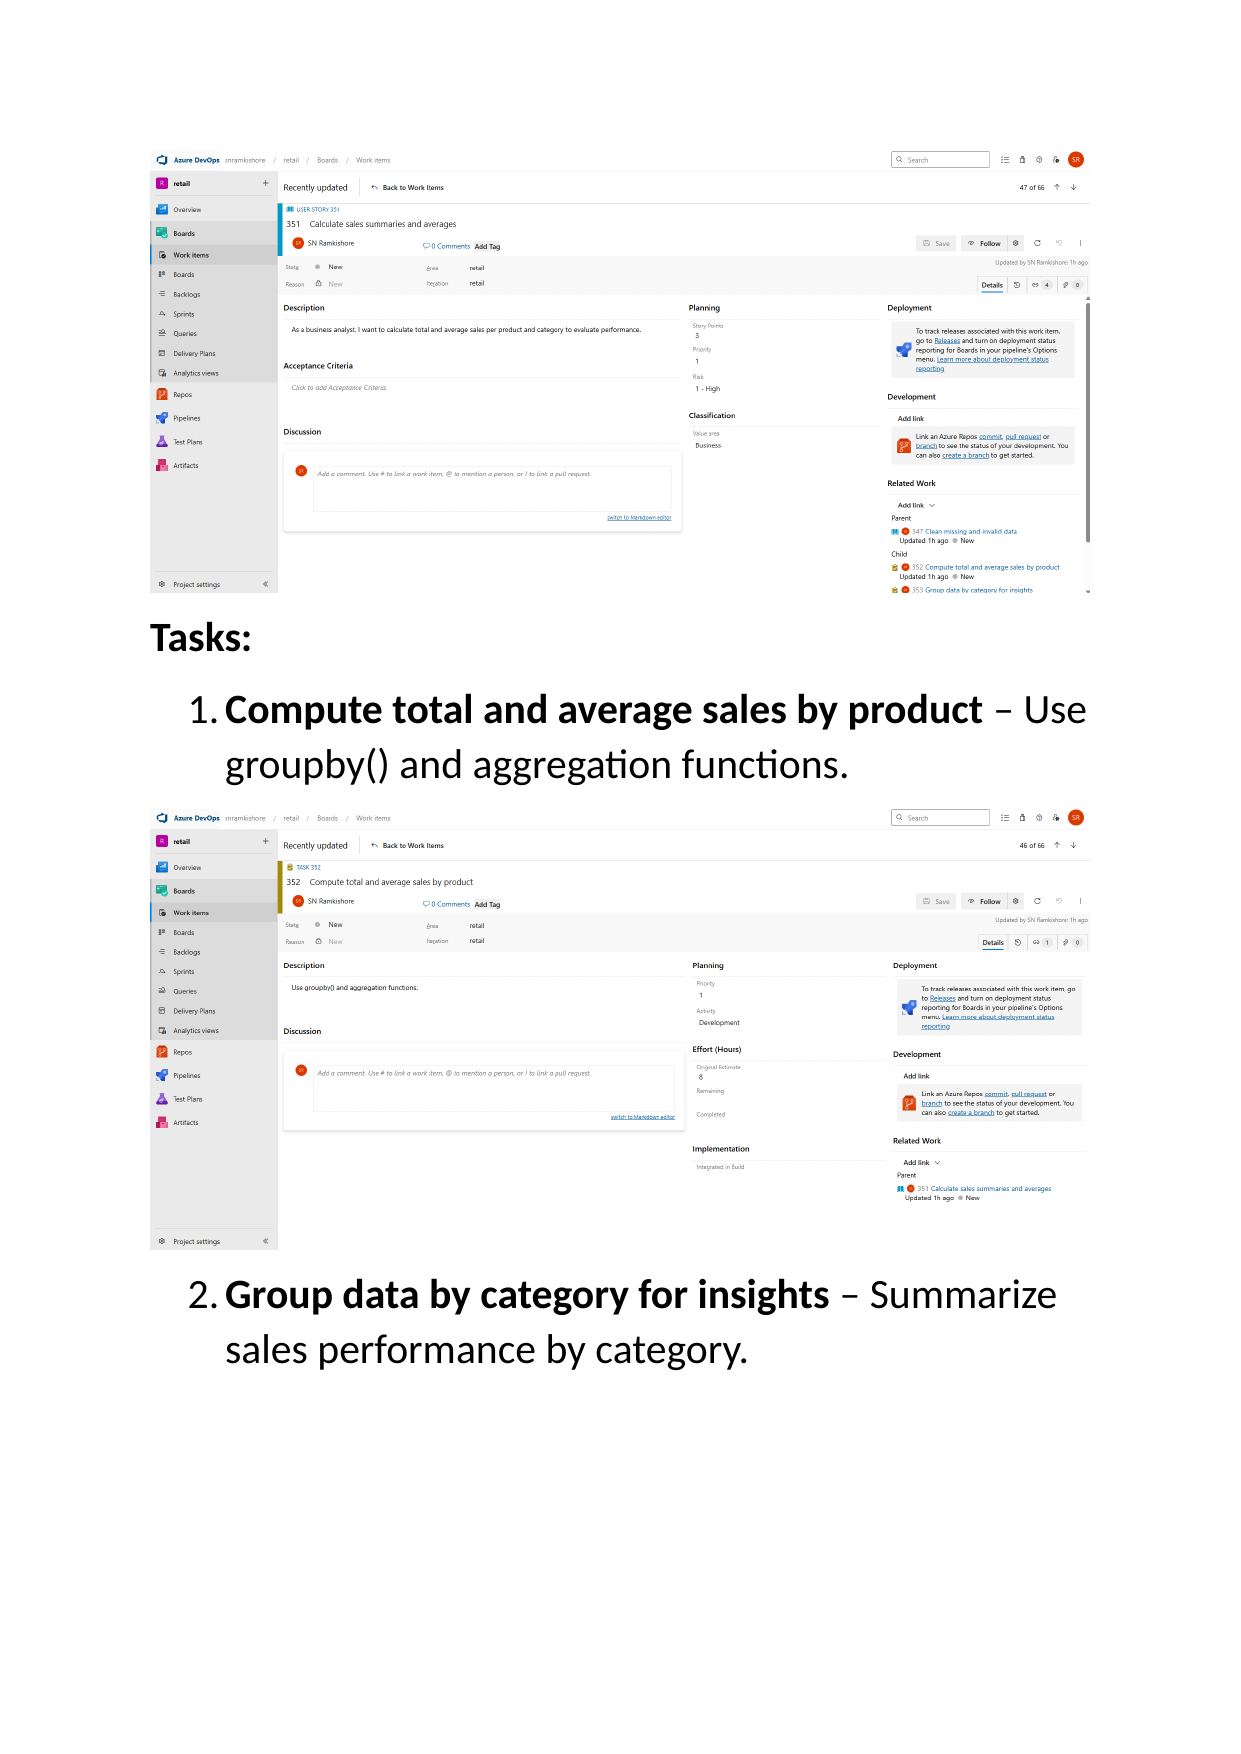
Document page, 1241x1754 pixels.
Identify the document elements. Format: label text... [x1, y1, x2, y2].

list Compute total and average sales by product – Use groupby() and aggregation functions. [187, 683, 1090, 788]
text Tasks: [150, 611, 1090, 662]
picture [150, 809, 1091, 1250]
list Group data by category for insights – Summarize sales performance by category. [187, 1268, 1090, 1374]
picture [150, 150, 1091, 593]
